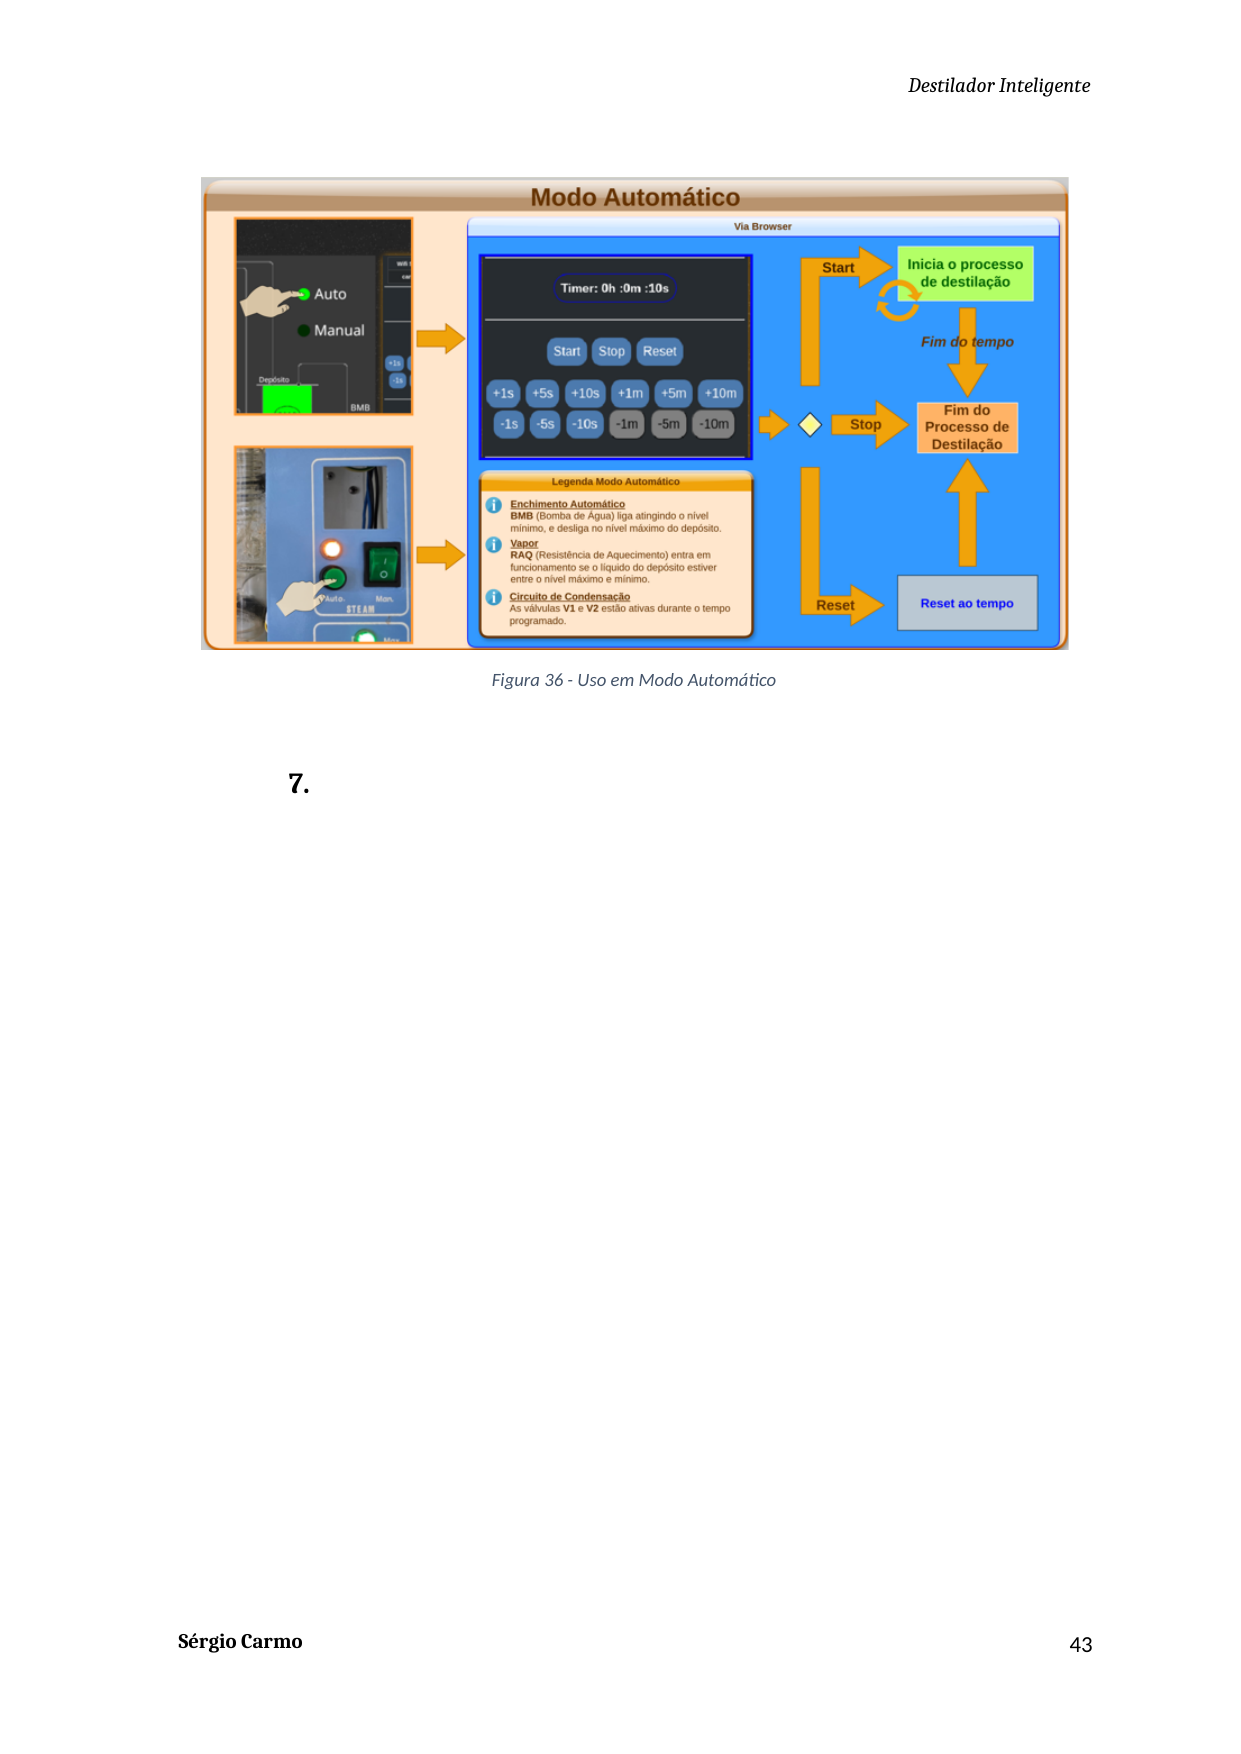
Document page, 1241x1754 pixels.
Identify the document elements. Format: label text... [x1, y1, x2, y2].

picture [201, 177, 1069, 650]
text Figura 36 - Uso em Modo Automático [177, 668, 1092, 691]
